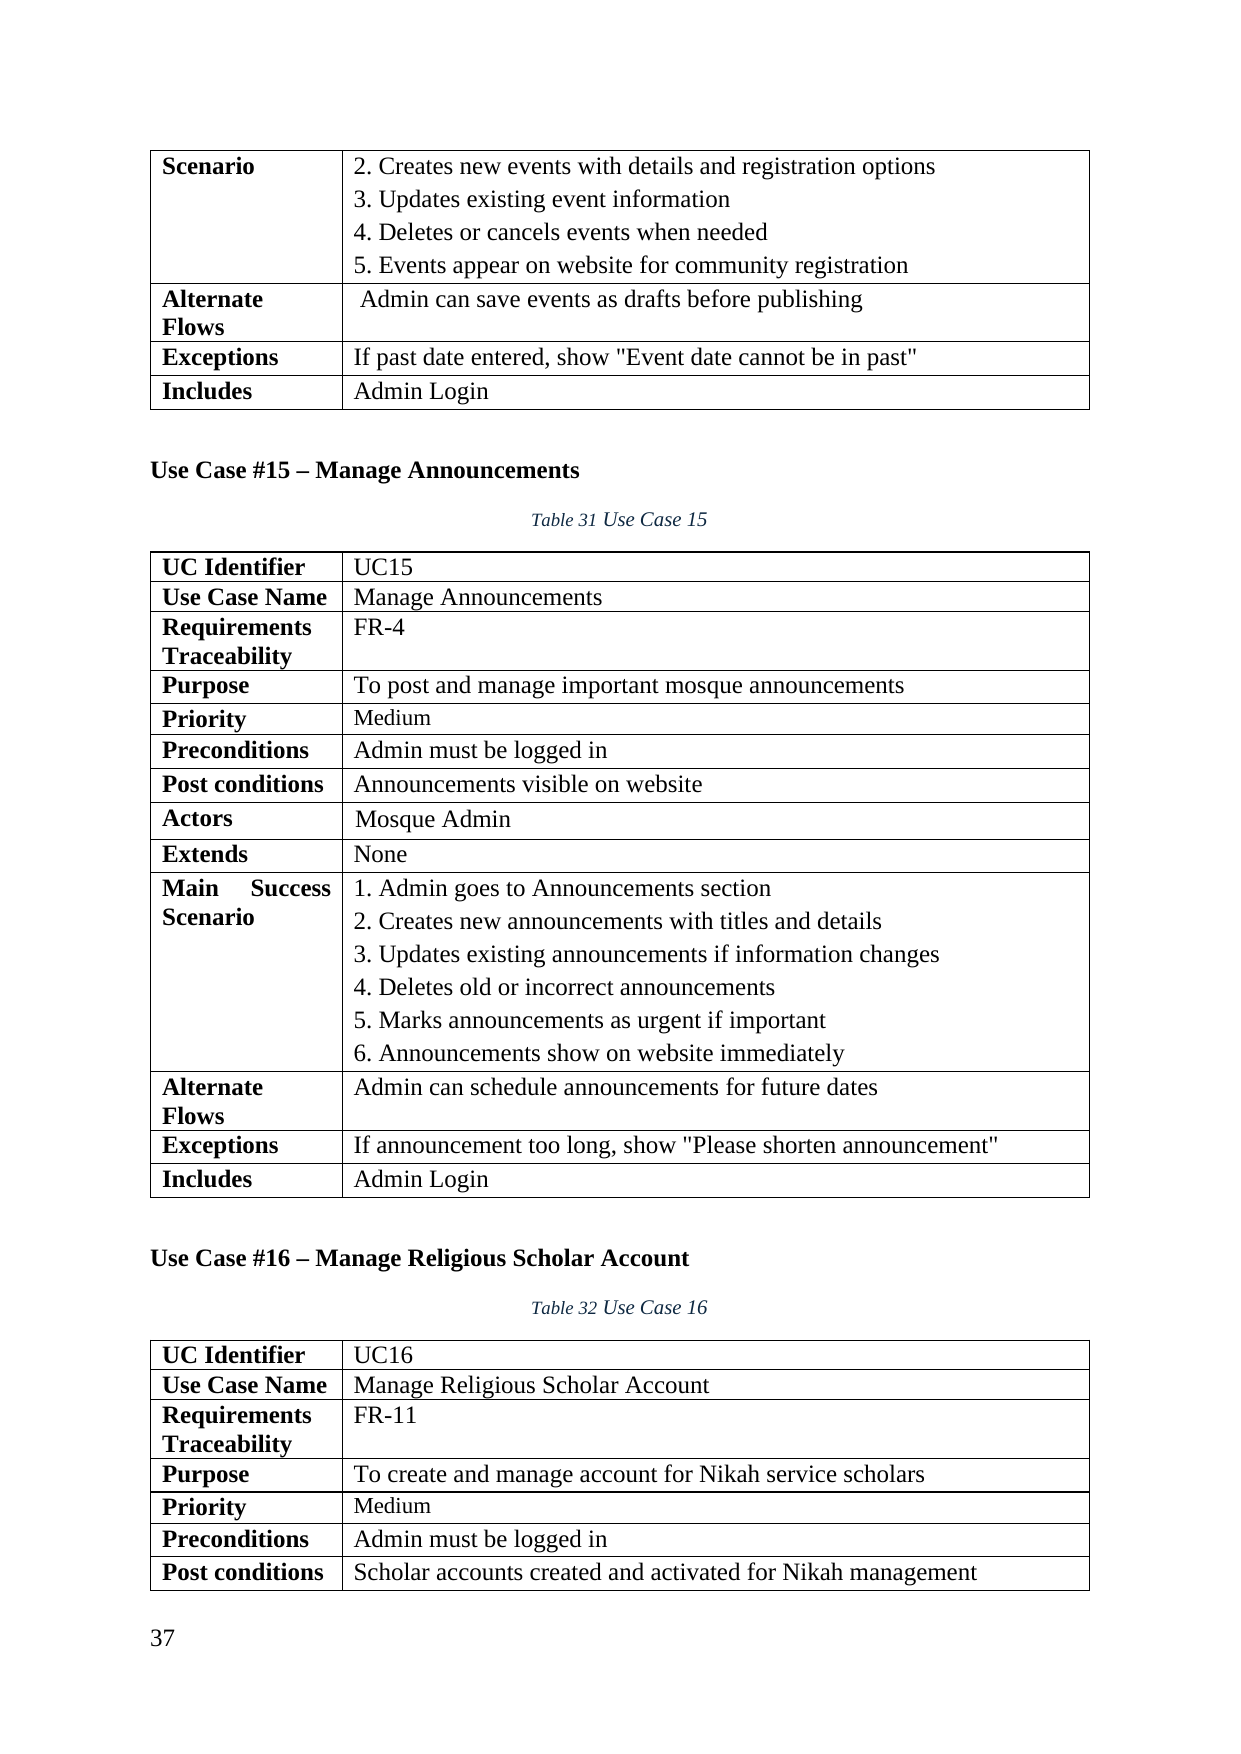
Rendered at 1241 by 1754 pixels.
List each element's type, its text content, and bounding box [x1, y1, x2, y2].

table_cell Use Case Name [151, 582, 342, 611]
table_cell Admin must be logged in [343, 1524, 1089, 1556]
table_cell If announcement too long, show "Please shorten announcement" [343, 1131, 1089, 1163]
table_cell Preconditions [151, 735, 342, 768]
table_cell Exceptions [151, 1131, 342, 1163]
table_cell Admin must be logged in [343, 735, 1089, 768]
table_cell Priority [151, 704, 342, 734]
table_cell Includes [151, 376, 342, 408]
table_cell Extends [151, 840, 342, 872]
table_cell Alternate Flows [151, 1072, 342, 1129]
table_cell 1. Admin goes to Announcements section 2. Creates new announcements with titles and details 3. Updates existing announcements if information changes 4. Deletes old or incorrect announcements 5. Marks announcements as urgent if important 6. Announcements show on website immediately [343, 873, 1089, 1071]
table_cell Purpose [151, 671, 342, 703]
table_cell Preconditions [151, 1524, 342, 1556]
table_cell Post conditions [151, 1557, 342, 1590]
table_cell To create and manage account for Nikah service scholars [343, 1459, 1089, 1491]
table_cell Admin can save events as drafts before publishing [343, 284, 1089, 341]
table_cell Medium [343, 1493, 1089, 1523]
table_cell Announcements visible on website [343, 769, 1089, 802]
table_cell None [343, 840, 1089, 872]
table_cell Purpose [151, 1459, 342, 1491]
table_cell Use Case Name [151, 1370, 342, 1399]
table_cell Manage Announcements [343, 582, 1089, 611]
table_cell [343, 803, 1089, 838]
table_cell FR-4 [343, 612, 1089, 669]
table_cell Admin Login [343, 1164, 1089, 1197]
table_cell Priority [151, 1493, 342, 1523]
table_cell Requirements Traceability [151, 612, 342, 669]
table_cell Medium [343, 704, 1089, 734]
table_cell Includes [151, 1164, 342, 1197]
table_cell Manage Religious Scholar Account [343, 1370, 1089, 1399]
table_cell Requirements Traceability [151, 1400, 342, 1458]
table_header UC Identifier [151, 1341, 342, 1369]
table_cell Actors [151, 803, 342, 838]
subtitle Use Case #16 – Manage Religious Scholar Account [150, 1243, 1090, 1272]
table_header UC Identifier [151, 553, 342, 581]
table_header UC16 [343, 1341, 1089, 1369]
table_header UC15 [343, 553, 1089, 581]
table_cell Main Success Scenario [151, 873, 342, 1071]
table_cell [343, 151, 1089, 283]
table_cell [151, 151, 342, 283]
table_cell FR-11 [343, 1400, 1089, 1458]
table_cell Scholar accounts created and activated for Nikah management [343, 1557, 1089, 1590]
subtitle Use Case #15 – Manage Announcements [150, 455, 1090, 484]
table_cell Alternate Flows [151, 284, 342, 341]
table_cell If past date entered, show "Event date cannot be in past" [343, 342, 1089, 375]
table_cell Exceptions [151, 342, 342, 375]
table_cell To post and manage important mosque announcements [343, 671, 1089, 703]
table_cell Post conditions [151, 769, 342, 802]
table_cell Admin can schedule announcements for future dates [343, 1072, 1089, 1129]
table_cell Admin Login [343, 376, 1089, 408]
